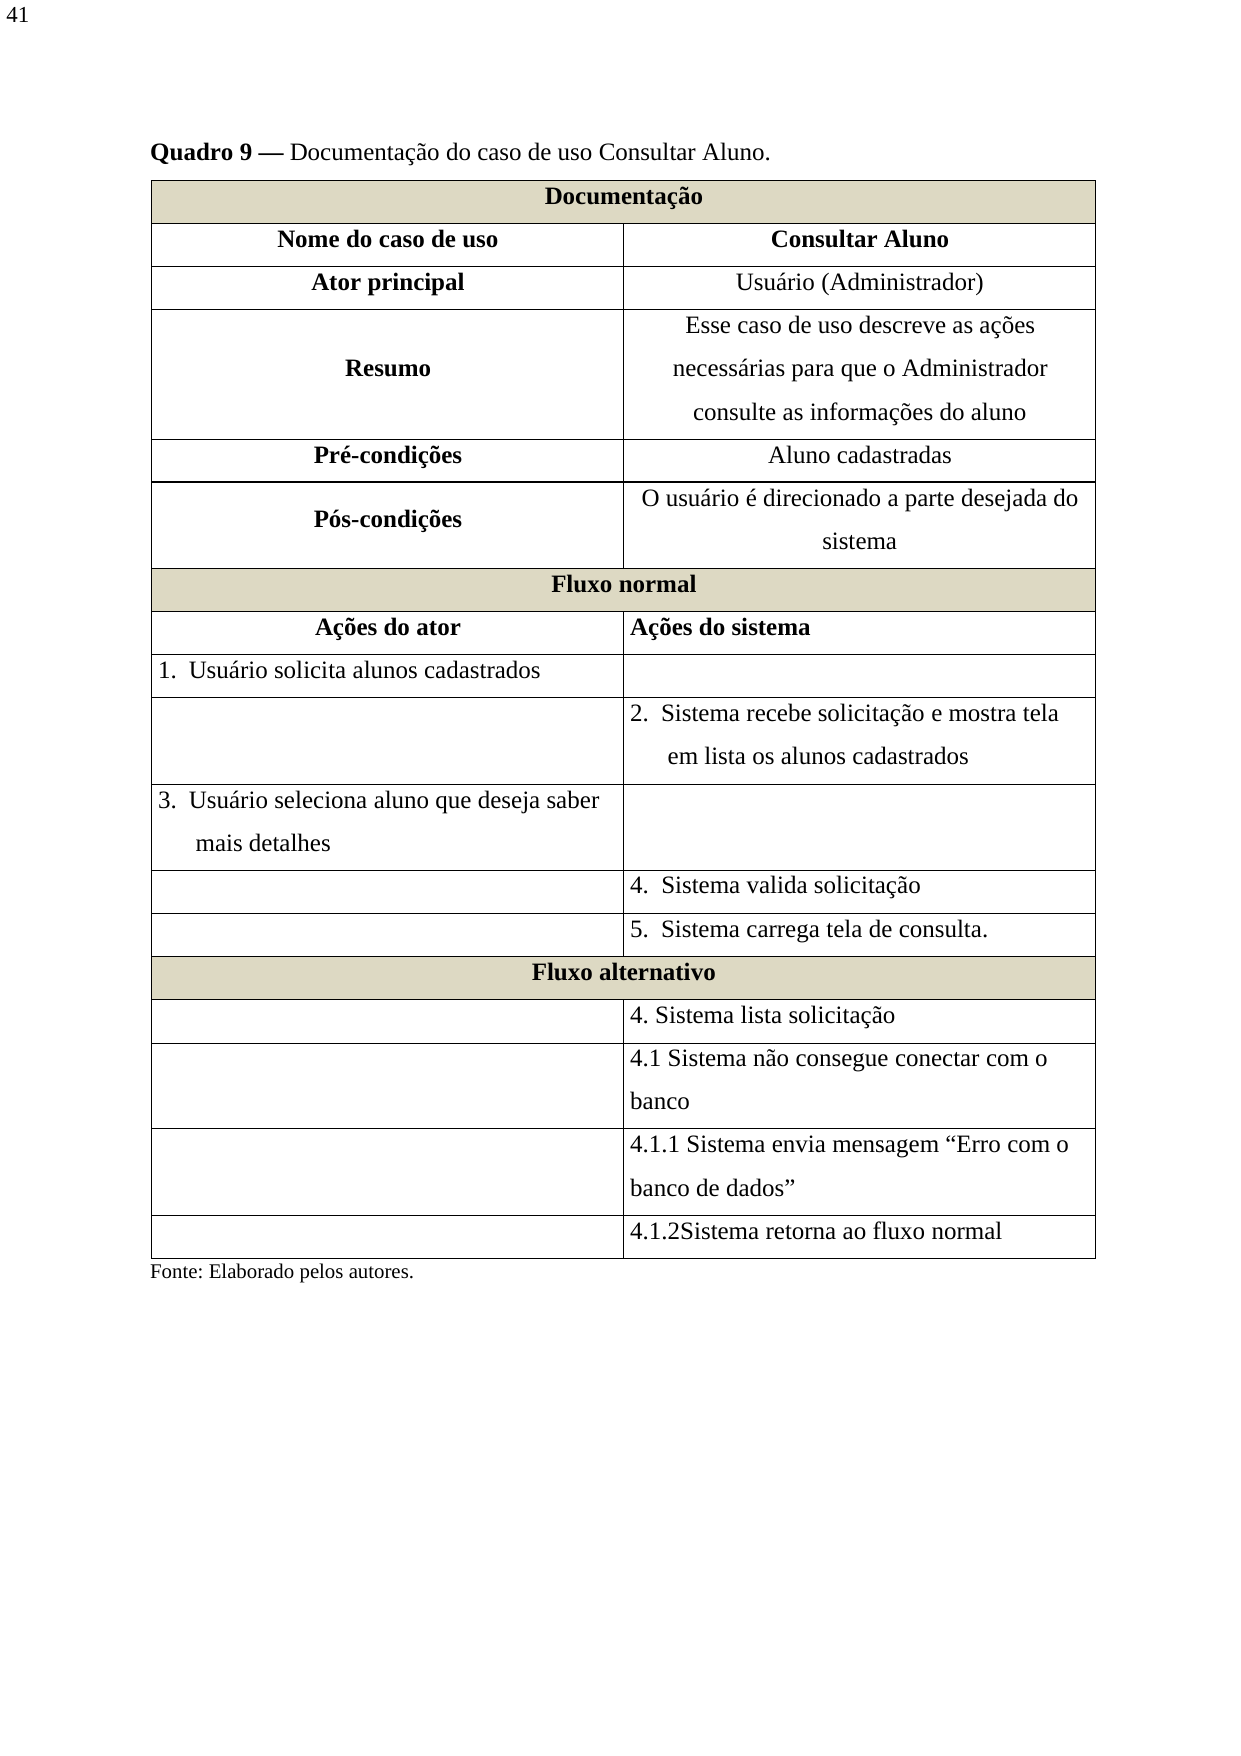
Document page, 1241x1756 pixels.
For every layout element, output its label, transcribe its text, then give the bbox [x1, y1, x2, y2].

text Quadro 9 — Documentação do caso de uso Consultar Aluno. [150, 137, 1161, 166]
table_cell Fluxo normal [152, 569, 1095, 611]
table_cell [152, 1044, 623, 1128]
table_cell Pós-condições [152, 483, 623, 568]
table_cell [152, 871, 623, 913]
table_cell [152, 1216, 623, 1258]
table_cell O usuário é direcionado a parte desejada do sistema [624, 483, 1095, 568]
table_cell Fluxo alternativo [152, 957, 1095, 999]
table_cell Resumo [152, 310, 623, 439]
table_cell Ator principal [152, 267, 623, 309]
table_cell Pré-condições [152, 440, 623, 481]
table_cell 4.1.2Sistema retorna ao fluxo normal [624, 1216, 1095, 1258]
table_cell 5. Sistema carrega tela de consulta. [624, 914, 1095, 956]
table_cell [152, 1000, 623, 1042]
table_cell 4.1.1 Sistema envia mensagem “Erro com o banco de dados” [624, 1129, 1095, 1215]
table_cell 4. Sistema valida solicitação [624, 871, 1095, 913]
text Fonte: Elaborado pelos autores. [150, 1259, 1161, 1283]
table_cell 2. Sistema recebe solicitação e mostra tela em lista os alunos cadastrados [624, 698, 1095, 783]
table_cell [152, 698, 623, 783]
table_cell 4.1 Sistema não consegue conectar com o banco [624, 1044, 1095, 1128]
table_cell Ações do ator [152, 612, 623, 654]
table_cell Usuário (Administrador) [624, 267, 1095, 309]
table_cell 4. Sistema lista solicitação [624, 1000, 1095, 1042]
table_cell [624, 785, 1095, 869]
table_cell Ações do sistema [624, 612, 1095, 654]
table_cell [624, 655, 1095, 697]
table_cell 1. Usuário solicita alunos cadastrados [152, 655, 623, 697]
table_header Documentação [152, 181, 1095, 223]
table_cell 3. Usuário seleciona aluno que deseja saber mais detalhes [152, 785, 623, 869]
table_cell Nome do caso de uso [152, 224, 623, 266]
table_cell Esse caso de uso descreve as ações necessárias para que o Administrador consulte as informações do aluno [624, 310, 1095, 439]
table_cell [152, 914, 623, 956]
table_cell Aluno cadastradas [624, 440, 1095, 481]
table_cell Consultar Aluno [624, 224, 1095, 266]
table_cell [152, 1129, 623, 1215]
